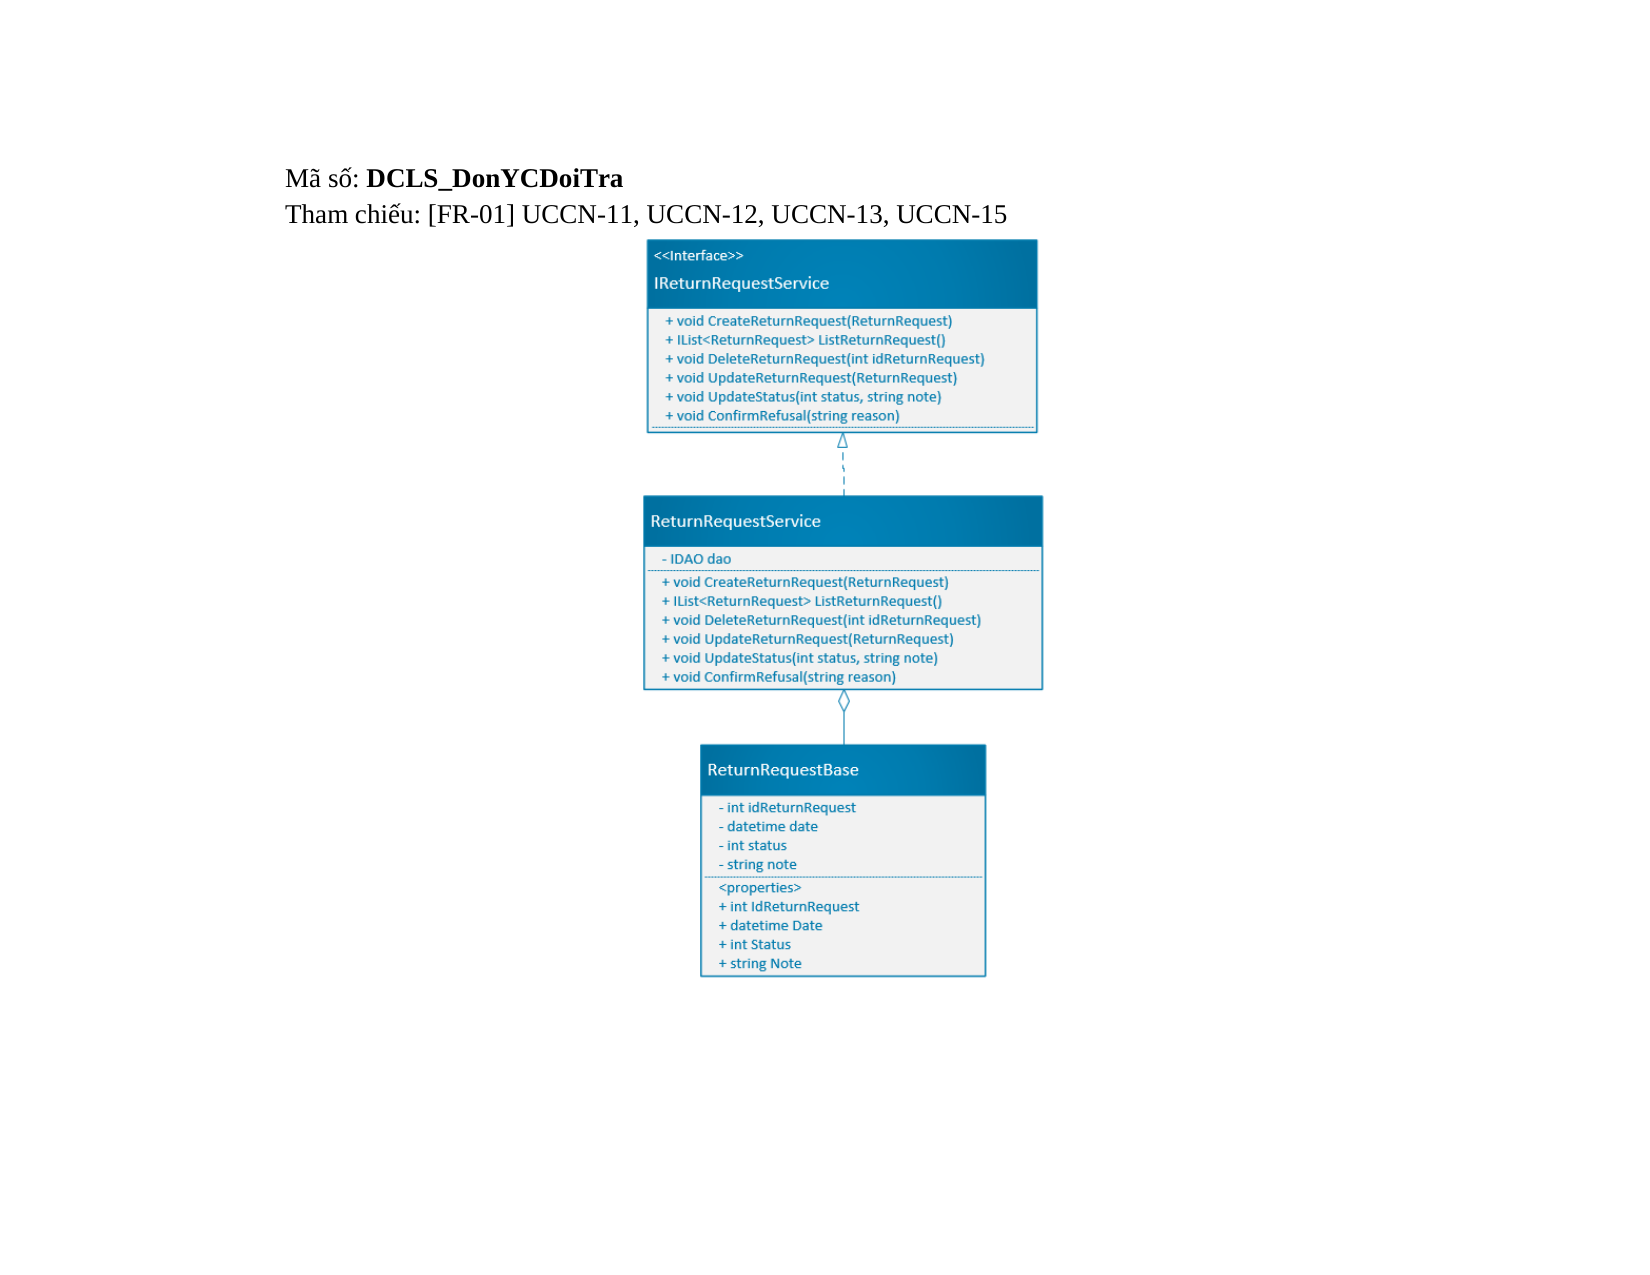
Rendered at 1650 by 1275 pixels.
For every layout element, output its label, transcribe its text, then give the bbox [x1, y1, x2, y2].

picture [636, 233, 1051, 984]
list Tham chiếu: [FR-01] UCCN-11, UCCN-12, UCCN-13, UCCN-15 [285, 198, 1500, 229]
list Mã số: DCLS_DonYCDoiTra [285, 162, 1500, 194]
